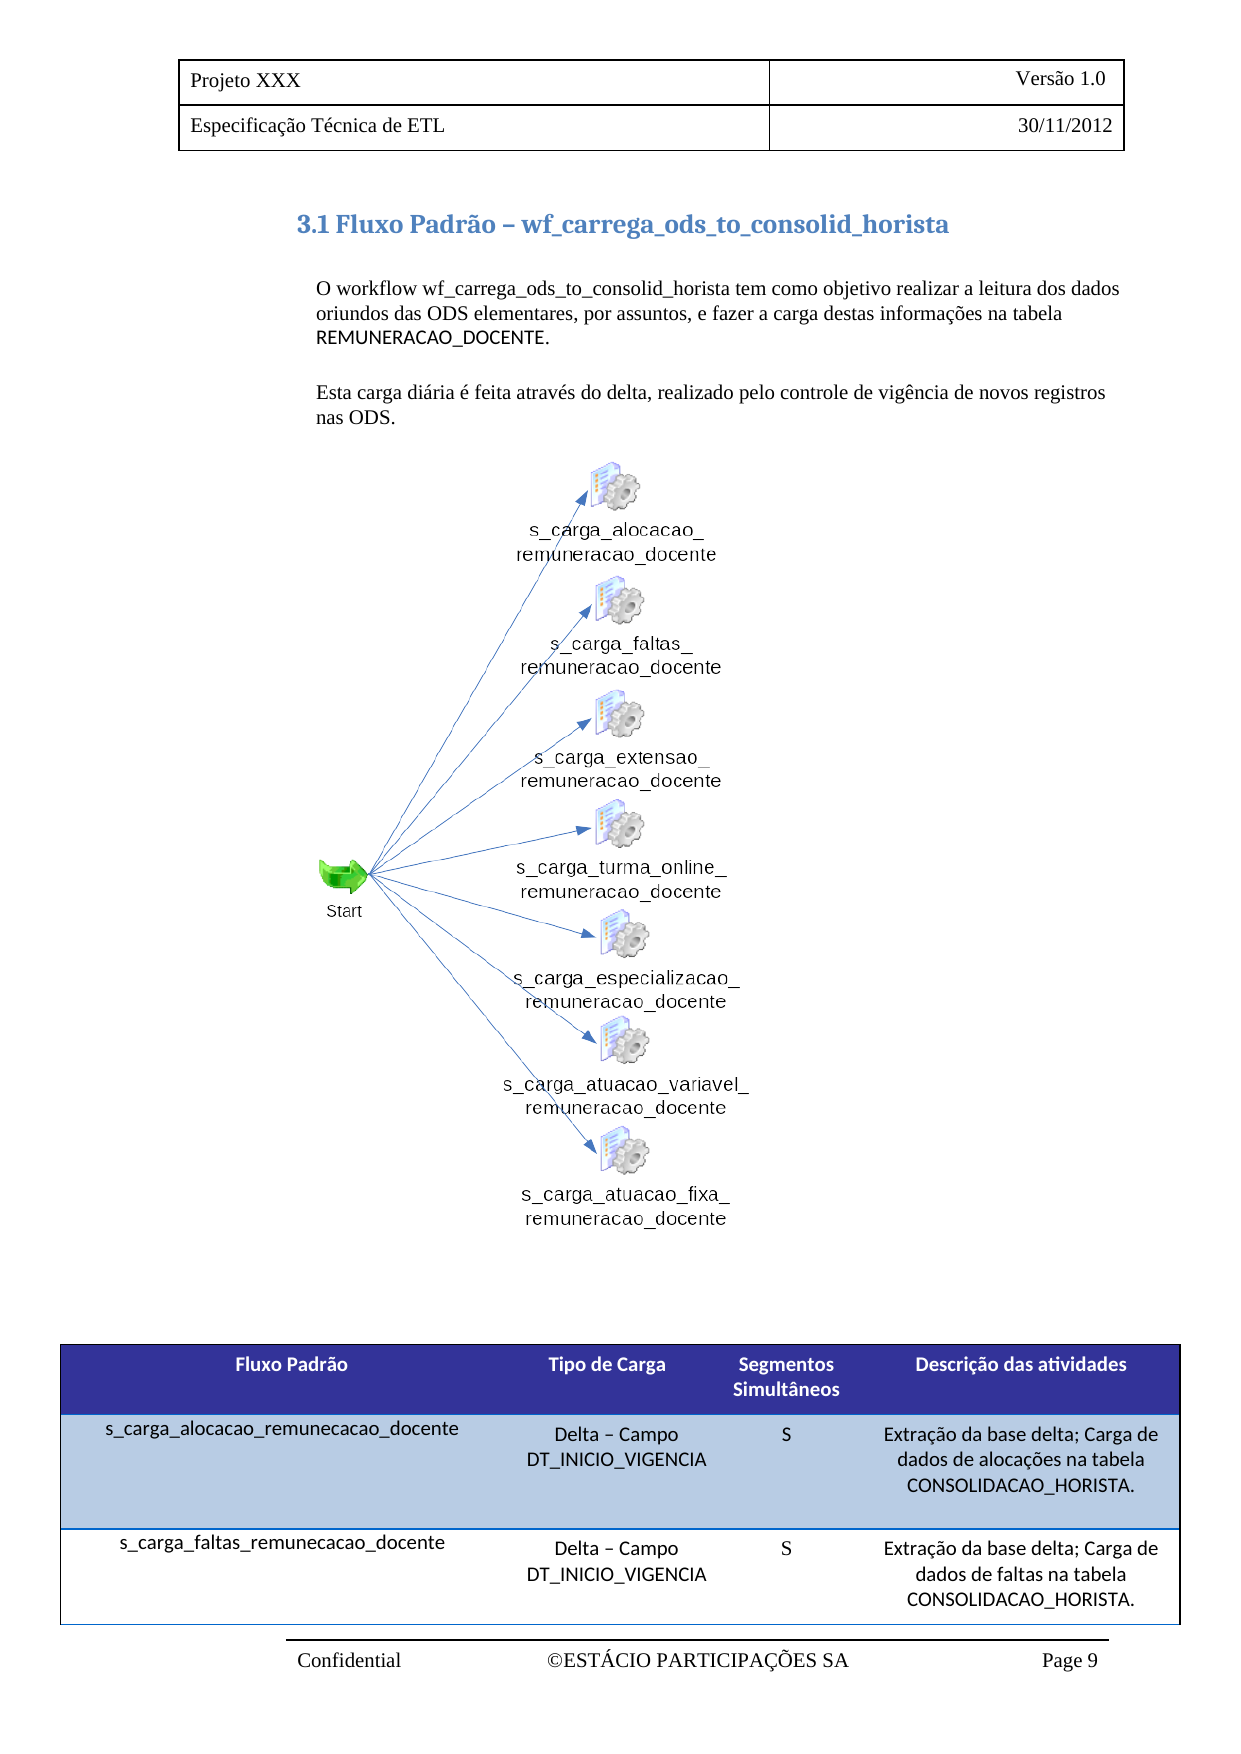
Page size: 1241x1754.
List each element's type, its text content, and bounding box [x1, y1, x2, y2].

table_header Tipo de Carga [504, 1345, 711, 1414]
table_cell S [711, 1415, 843, 1528]
table_cell Extração da base delta; Carga de dados de faltas na tabela CONSOLIDACAO_HORISTA. [843, 1530, 1179, 1623]
table_header Fluxo Padrão [61, 1345, 504, 1414]
table_cell Extração da base delta; Carga de dados de alocações na tabela CONSOLIDACAO_HORISTA. [843, 1415, 1179, 1528]
table_cell S [711, 1530, 843, 1623]
table_header Descrição das atividades [843, 1345, 1179, 1414]
table_cell s_carga_faltas_remunecacao_docente [61, 1530, 504, 1623]
text Fluxo Padrão – wf_carrega_ods_to_consolid_horista [297, 209, 1120, 241]
table_cell s_carga_alocacao_remunecacao_docente [61, 1415, 504, 1528]
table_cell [504, 1530, 711, 1623]
table_cell Delta – Campo DT_INICIO_VIGENCIA [504, 1415, 711, 1528]
text Esta carga diária é feita através do delta, realizado pelo controle de vigência de novos registros nas ODS. [316, 379, 1120, 429]
text O workflow wf_carrega_ods_to_consolid_horista tem como objetivo realizar a leitura dos dados oriundos das ODS elementares, por assuntos, e fazer a carga destas informações na tabela REMUNERACAO_DOCENTE. [316, 274, 1120, 350]
table_header Segmentos Simultâneos [711, 1345, 843, 1414]
